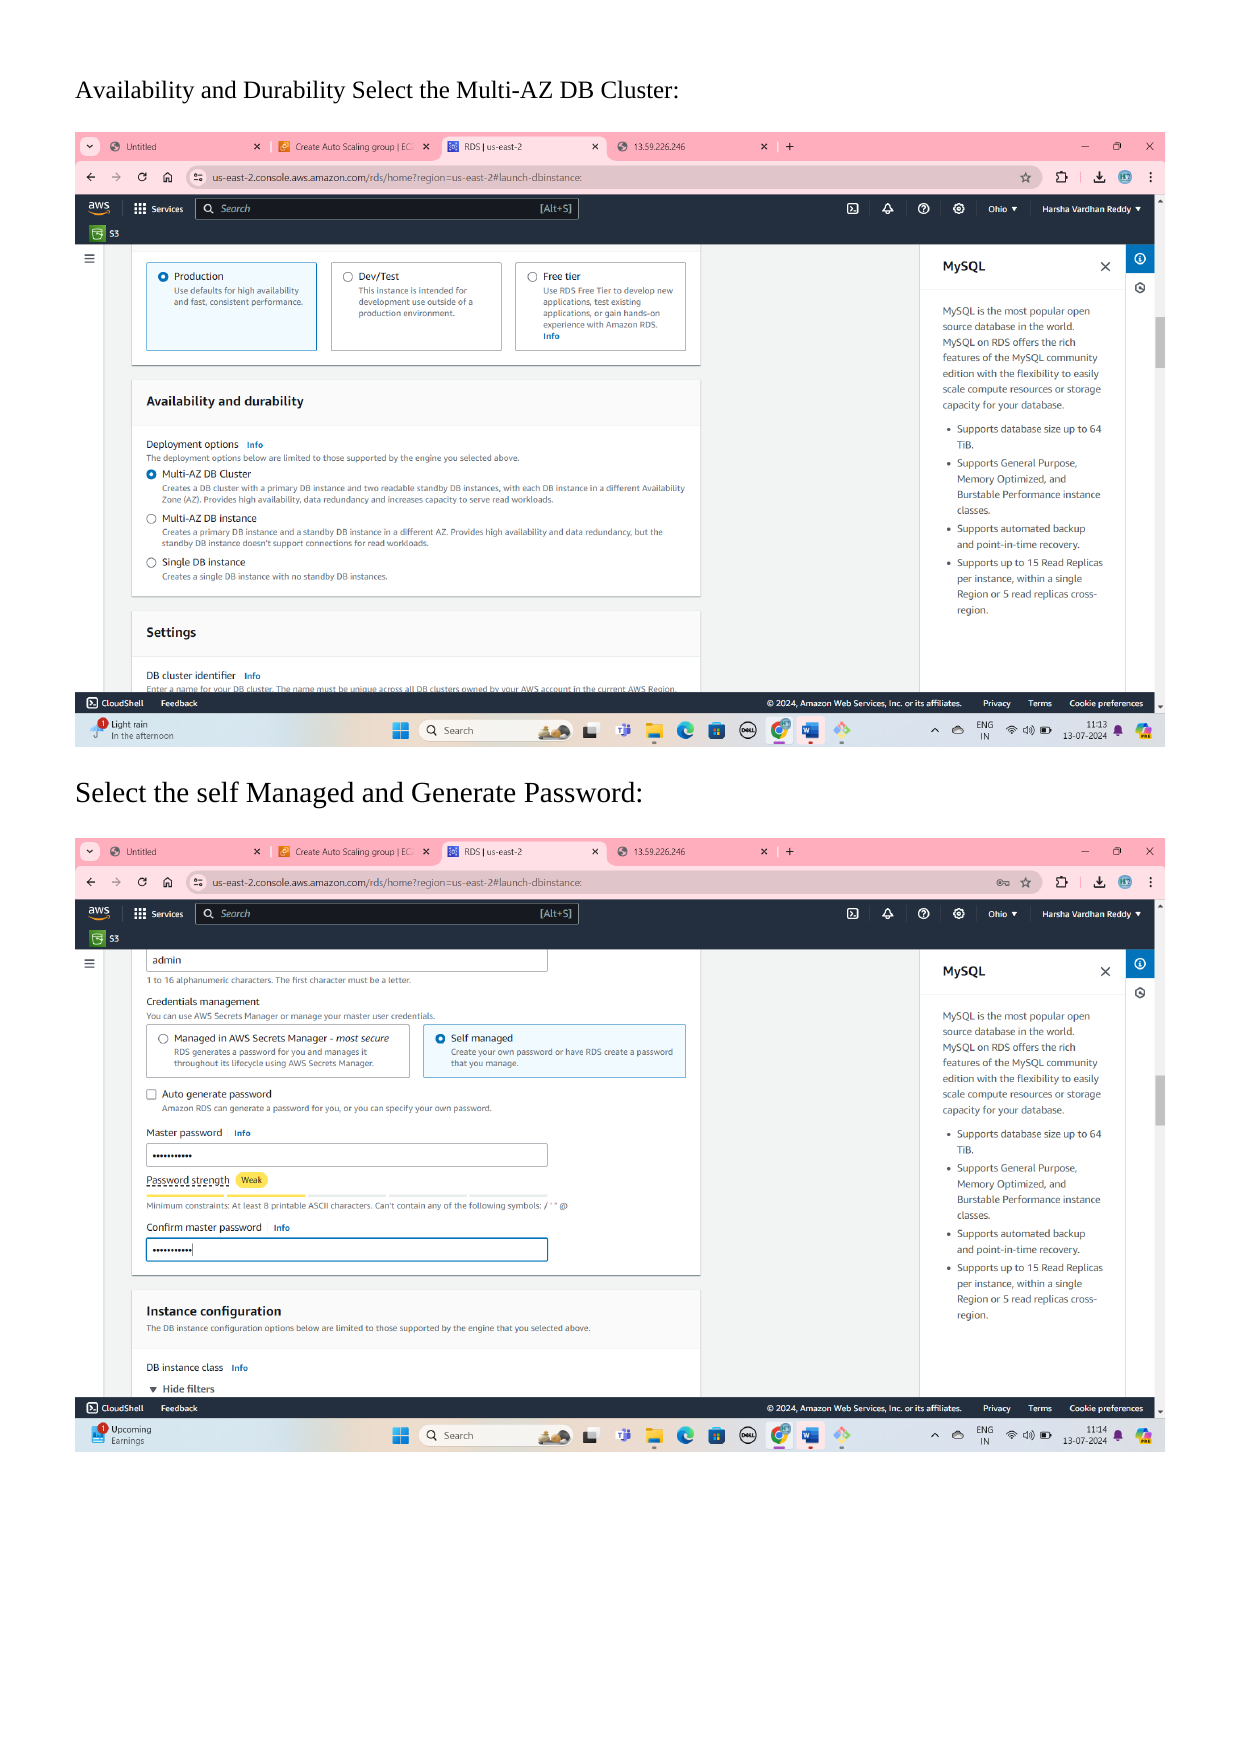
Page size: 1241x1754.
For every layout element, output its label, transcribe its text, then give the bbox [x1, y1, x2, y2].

picture [75, 132, 1166, 747]
text Availability and Durability Select the Multi-AZ DB Cluster: [75, 75, 1165, 104]
text Select the self Managed and Generate Password: [75, 775, 1165, 809]
picture [75, 838, 1166, 1452]
